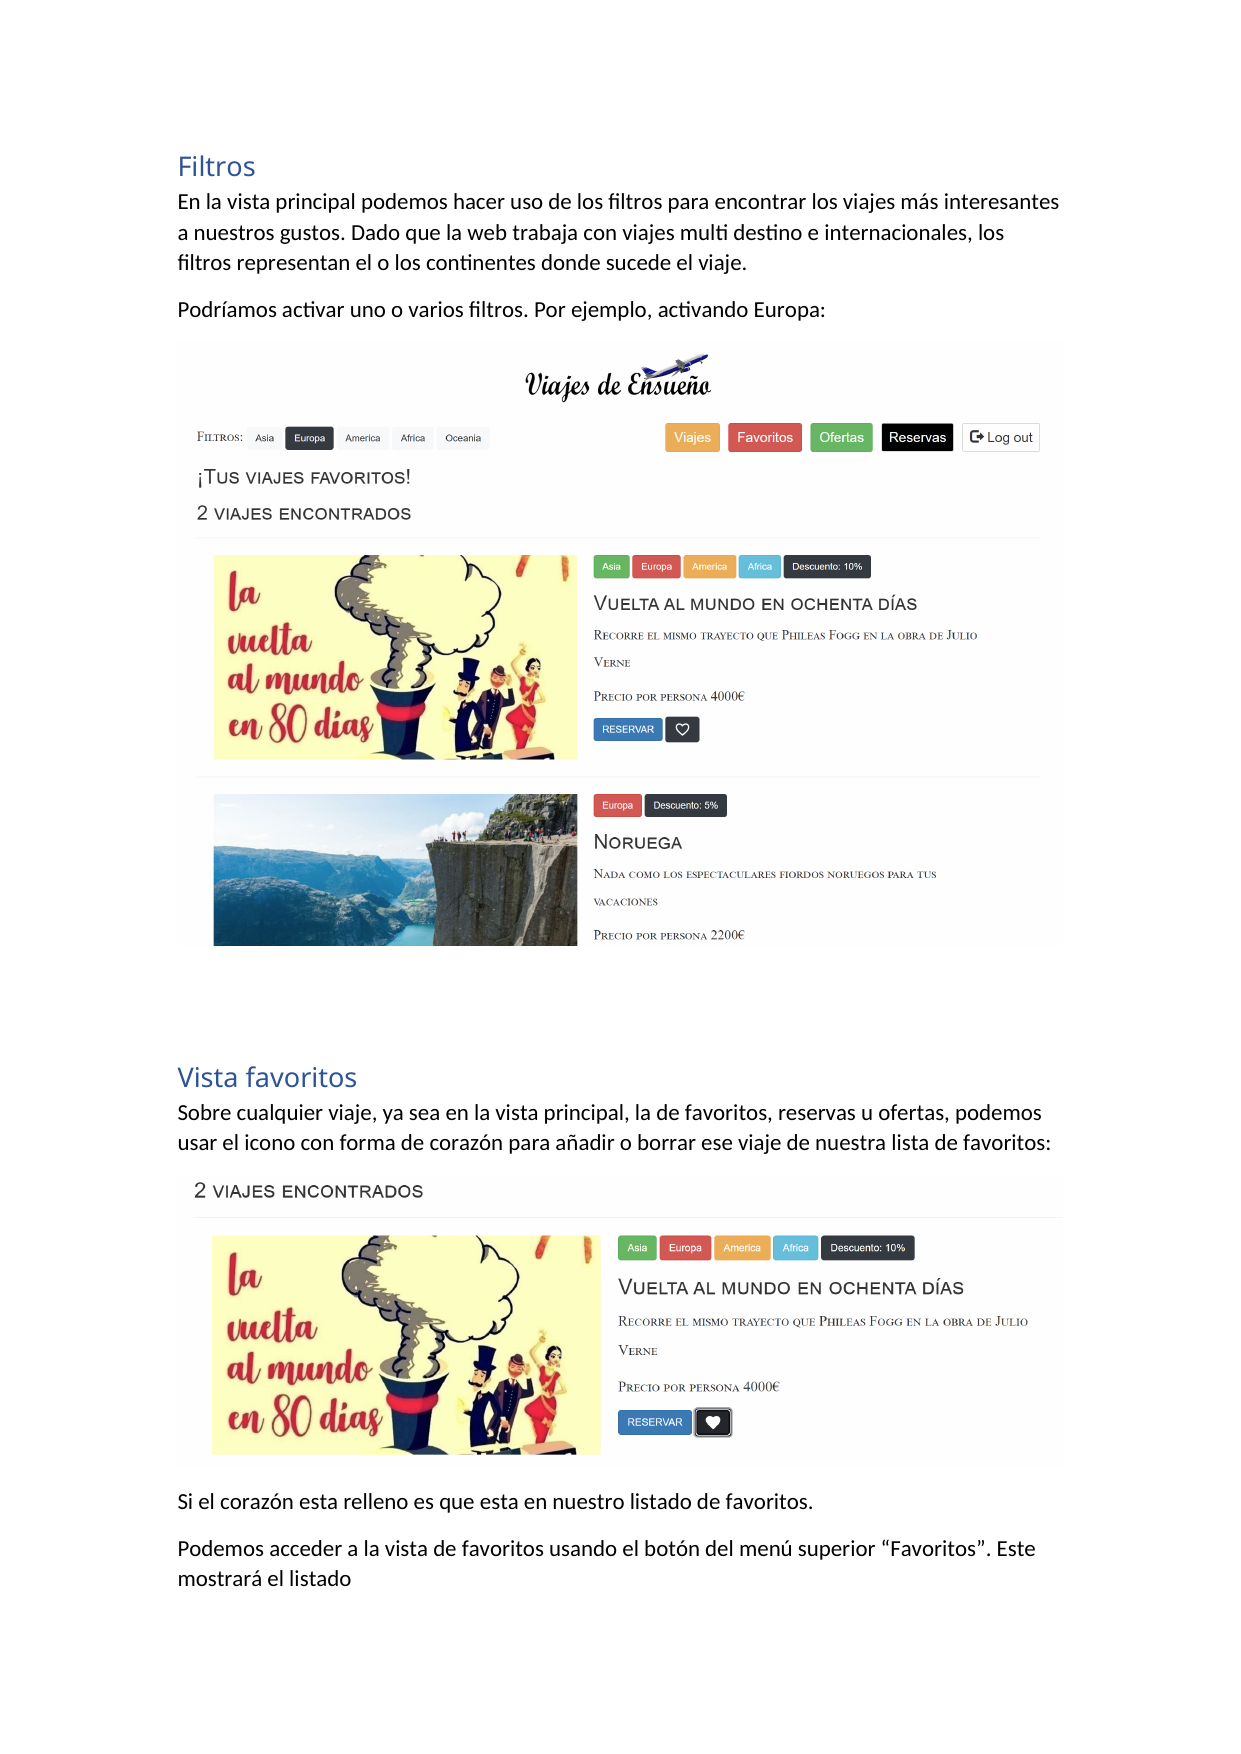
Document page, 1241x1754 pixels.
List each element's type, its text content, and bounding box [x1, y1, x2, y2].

text Podríamos activar uno o varios filtros. Por ejemplo, activando Europa: [177, 295, 1063, 323]
text Podemos acceder a la vista de favoritos usando el botón del menú superior “Favoritos”. Este mostrará el listado [177, 1534, 1063, 1592]
picture [177, 1175, 1063, 1469]
subtitle Filtros [177, 148, 1063, 184]
text En la vista principal podemos hacer uso de los filtros para encontrar los viajes más interesantes a nuestros gustos. Dado que la web trabaja con viajes multi destino e internacionales, los filtros representan el o los continentes donde sucede el viaje. [177, 187, 1063, 276]
text Sobre cualquier viaje, ya sea en la vista principal, la de favoritos, reservas u ofertas, podemos usar el icono con forma de corazón para añadir o borrar ese viaje de nuestra lista de favoritos: [177, 1098, 1063, 1156]
subtitle Vista favoritos [177, 1058, 1063, 1095]
picture [177, 341, 1063, 946]
text Si el corazón esta relleno es que esta en nuestro listado de favoritos. [177, 1487, 1063, 1515]
